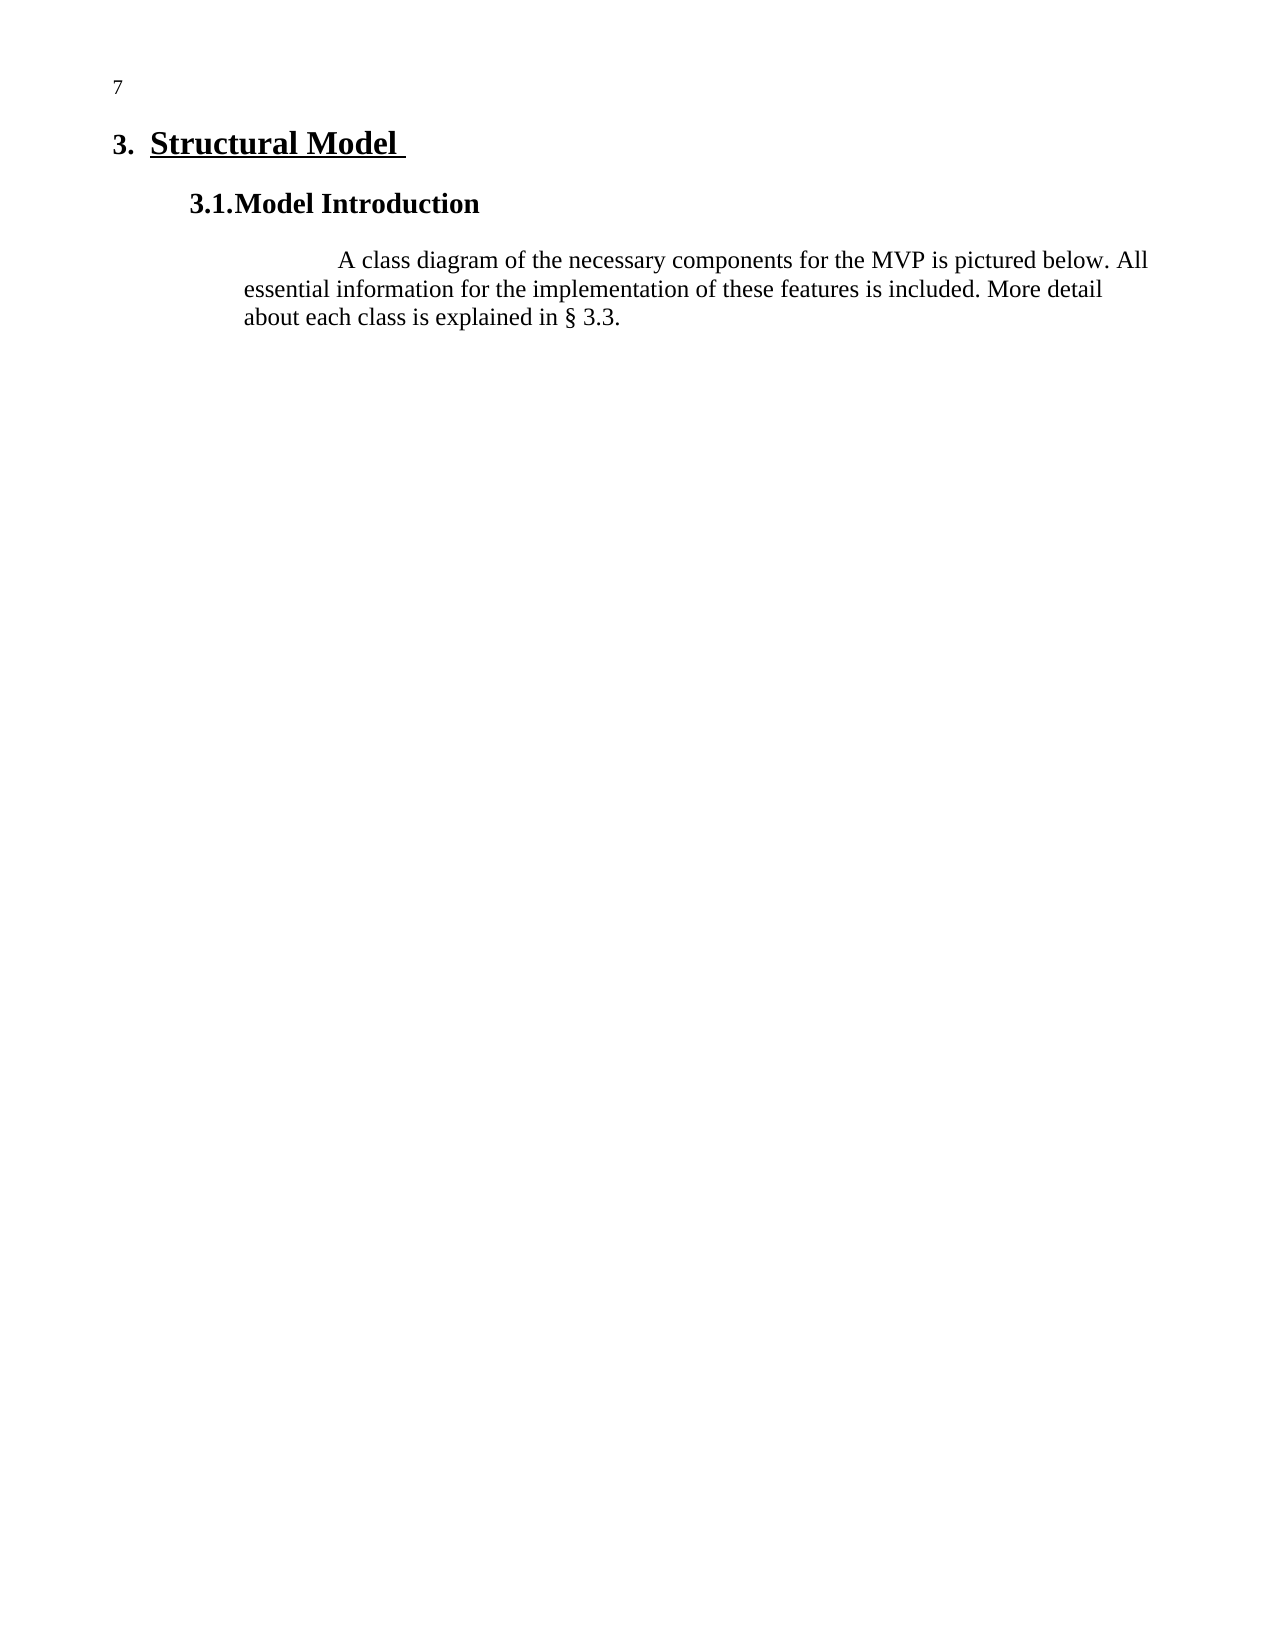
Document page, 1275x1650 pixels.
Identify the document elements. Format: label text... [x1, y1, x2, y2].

text A class diagram of the necessary components for the MVP is pictured below. All essential information for the implementation of these features is included. More detail about each class is explained in § 3.3. [244, 245, 1162, 331]
subtitle Model Introduction [189, 186, 1162, 220]
subtitle Structural Model [112, 123, 1162, 161]
